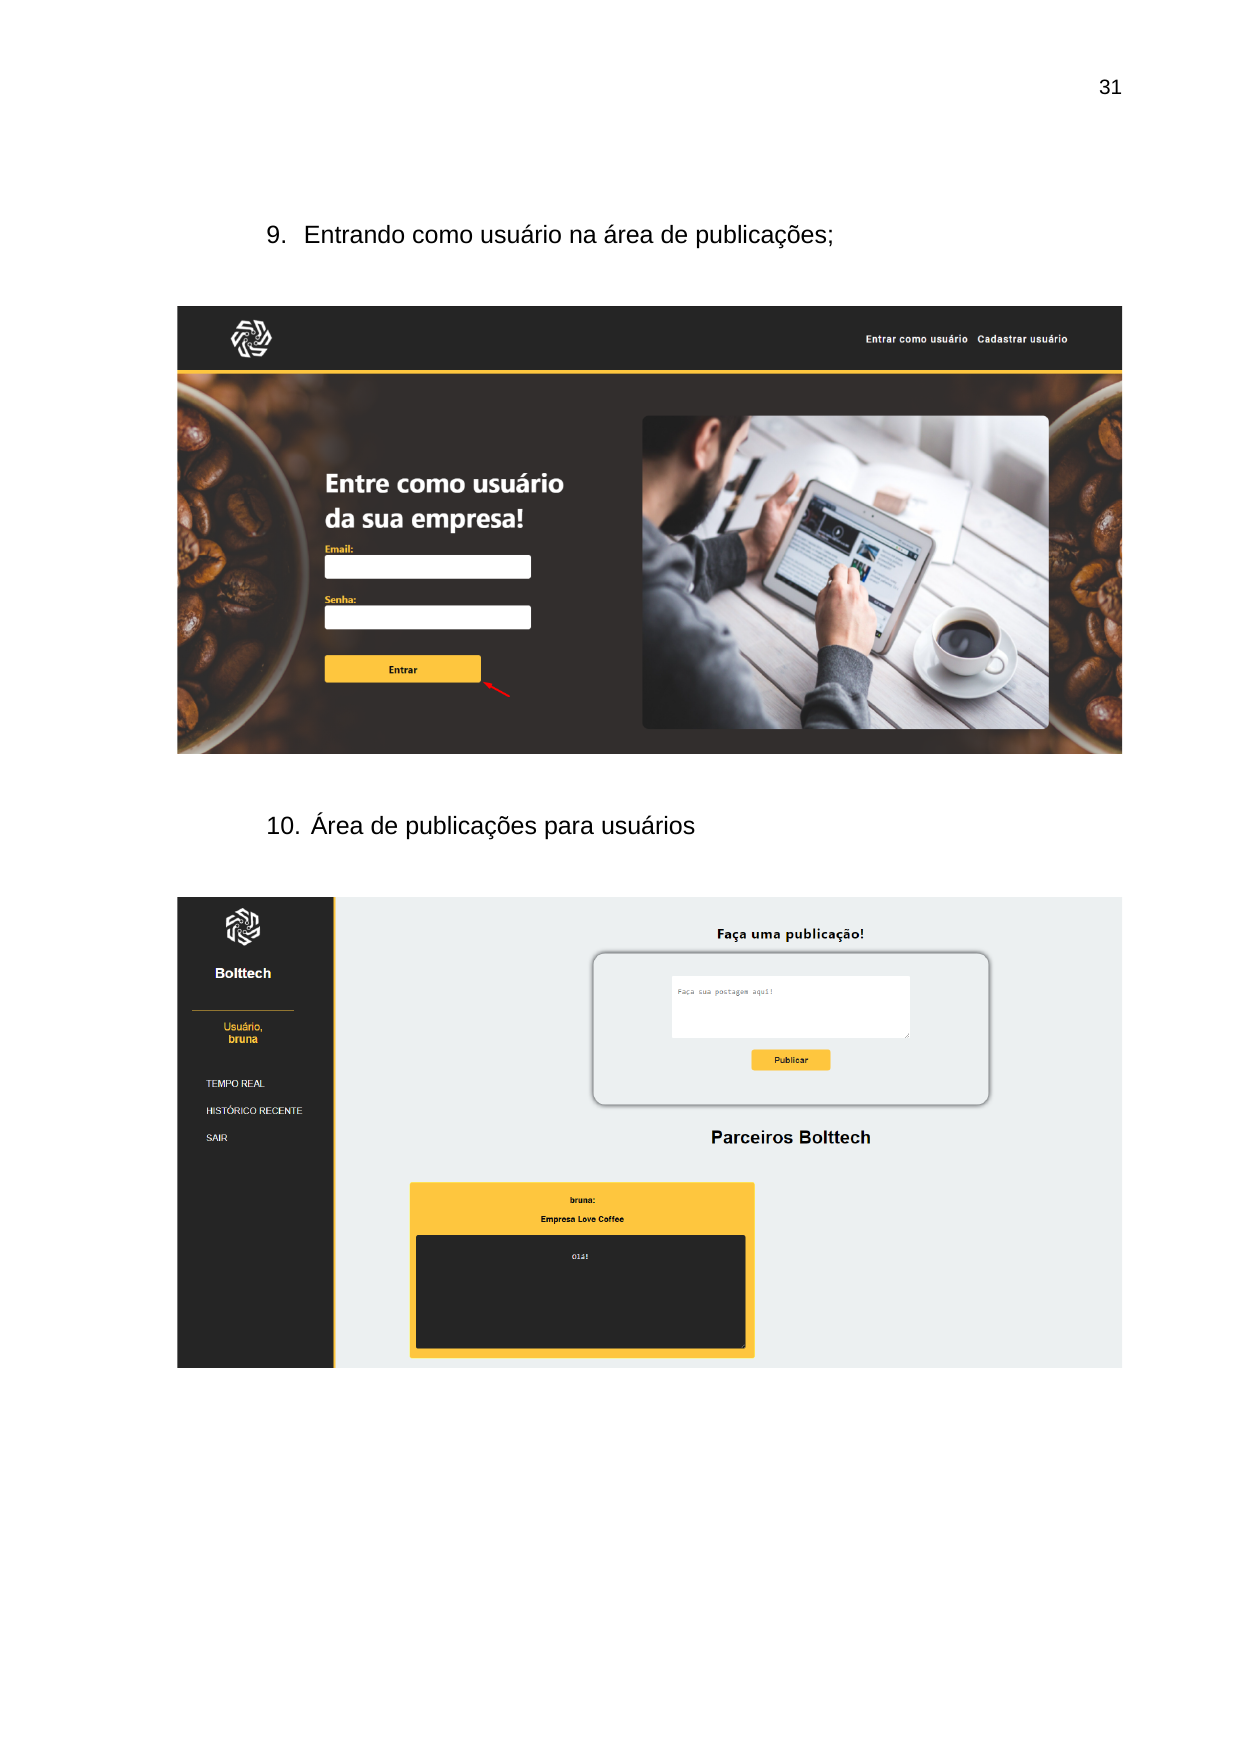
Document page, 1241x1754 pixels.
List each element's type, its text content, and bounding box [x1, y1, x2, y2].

picture [177, 306, 1123, 754]
picture [177, 897, 1123, 1368]
list Área de publicações para usuários [266, 811, 1122, 840]
list Entrando como usuário na área de publicações; [266, 220, 1122, 249]
